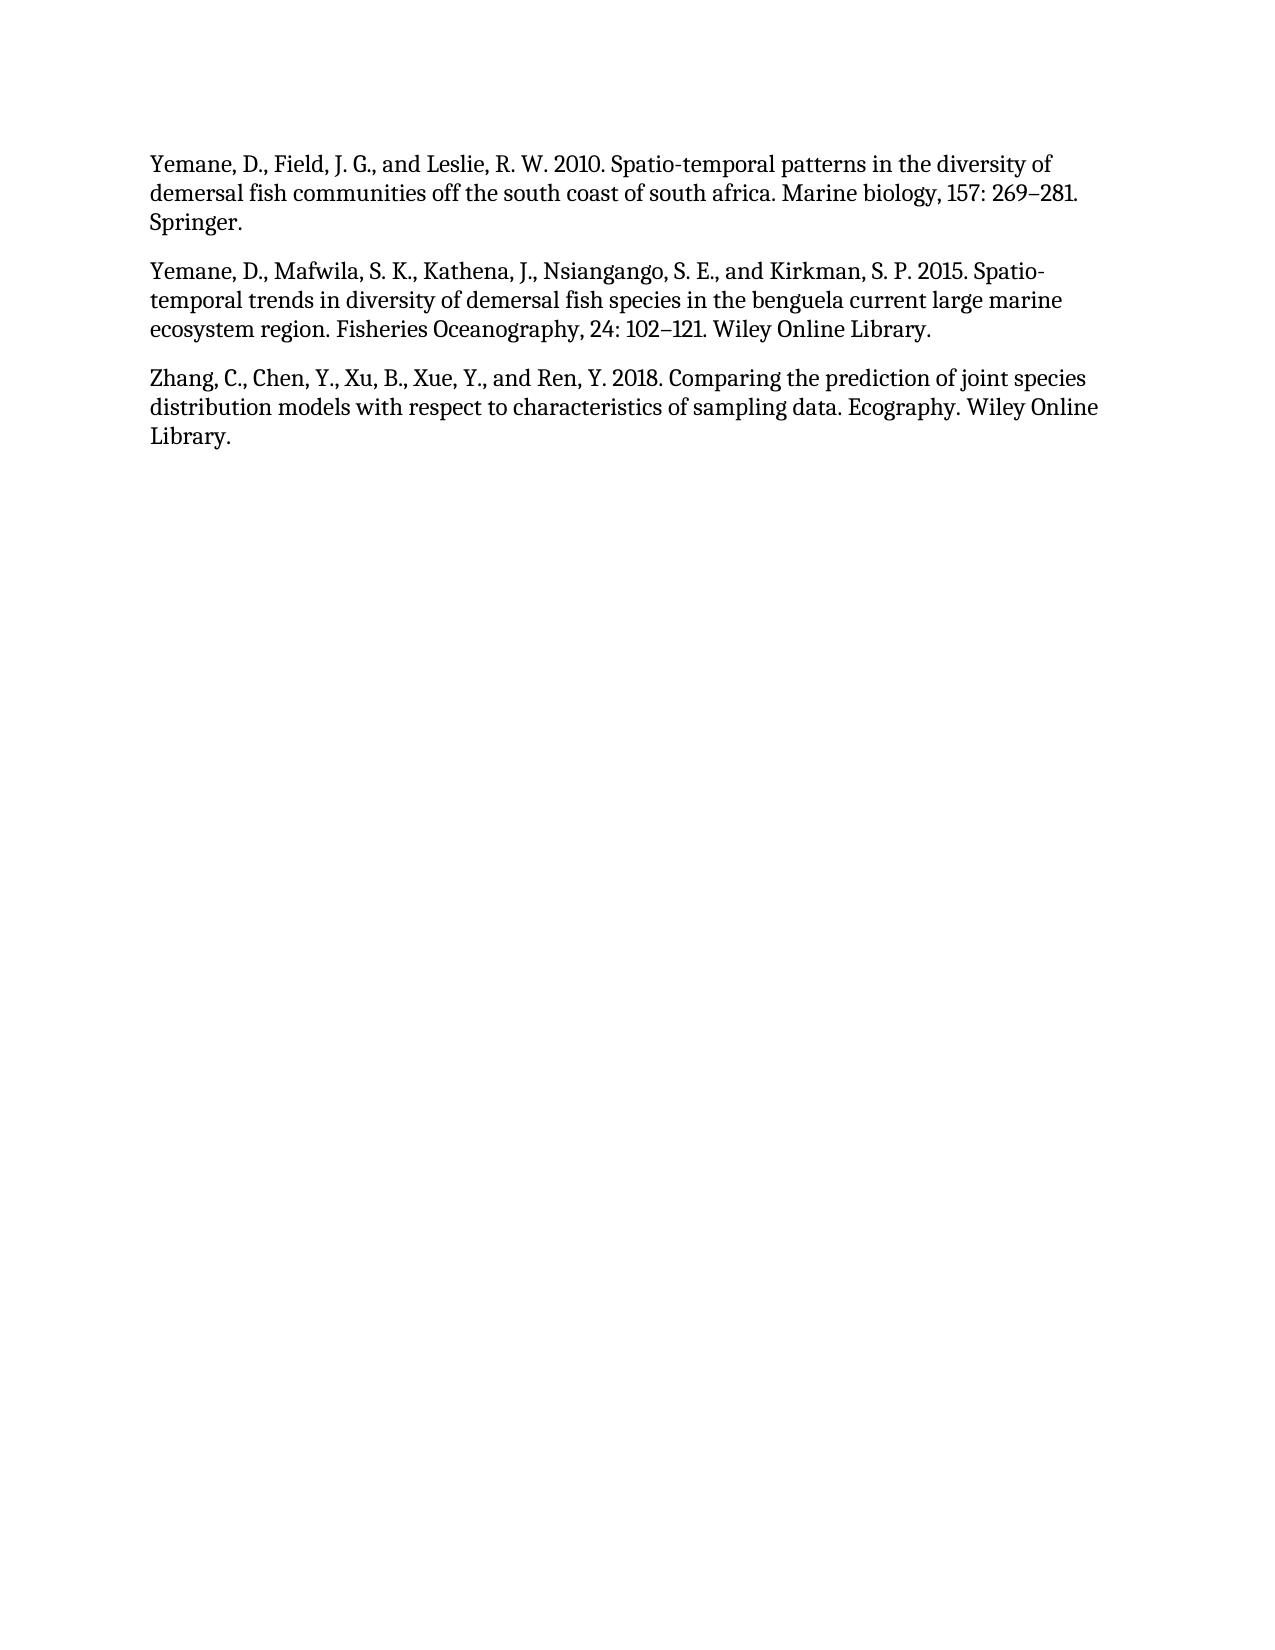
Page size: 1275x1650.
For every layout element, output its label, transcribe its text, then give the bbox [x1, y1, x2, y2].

text Yemane, D., Mafwila, S. K., Kathena, J., Nsiangango, S. E., and Kirkman, S. P. 2015. Spatio-temporal trends in diversity of demersal fish species in the benguela current large marine ecosystem region. Fisheries Oceanography, 24: 102–121. Wiley Online Library. [150, 257, 1125, 343]
text Yemane, D., Field, J. G., and Leslie, R. W. 2010. Spatio-temporal patterns in the diversity of demersal fish communities off the south coast of south africa. Marine biology, 157: 269–281. Springer. [150, 150, 1125, 236]
text Zhang, C., Chen, Y., Xu, B., Xue, Y., and Ren, Y. 2018. Comparing the prediction of joint species distribution models with respect to characteristics of sampling data. Ecography. Wiley Online Library. [150, 364, 1125, 450]
